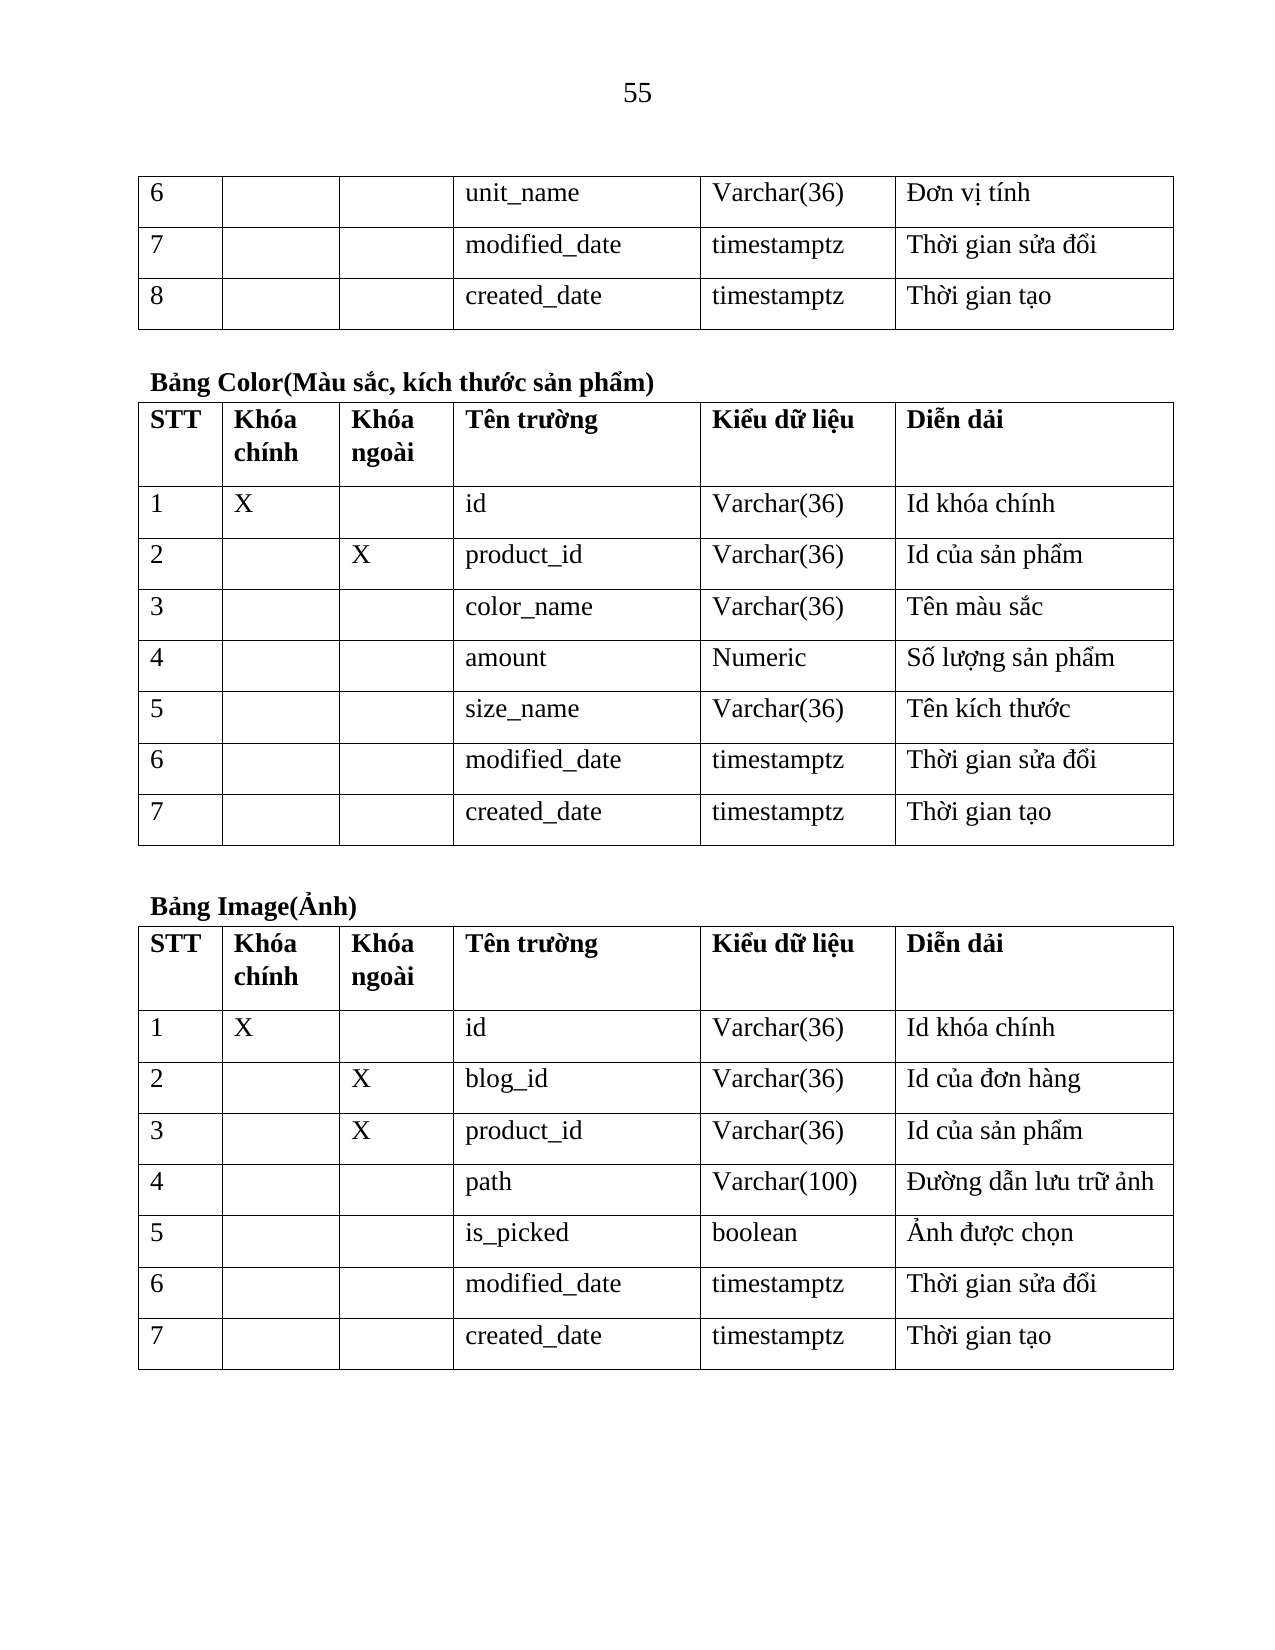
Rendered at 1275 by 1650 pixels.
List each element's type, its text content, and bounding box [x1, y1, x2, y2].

table_cell Id của sản phẩm [896, 539, 1173, 589]
table_cell timestamptz [701, 1319, 895, 1369]
table_cell Id của đơn hàng [896, 1063, 1173, 1113]
table_cell timestamptz [701, 1268, 895, 1318]
table_header Tên trường [454, 927, 700, 1010]
table_cell [340, 795, 453, 845]
text Bảng Image(Ảnh) [150, 890, 1125, 921]
table_cell timestamptz [701, 795, 895, 845]
table_cell Varchar(36) [701, 487, 895, 537]
table_cell 6 [139, 1268, 222, 1318]
table_cell [340, 487, 453, 537]
table_cell Thời gian tạo [896, 1319, 1173, 1369]
table_cell product_id [454, 1114, 700, 1164]
table_cell [223, 641, 339, 691]
table_cell [340, 1011, 453, 1062]
table_cell [340, 1216, 453, 1267]
table_cell Thời gian tạo [896, 279, 1173, 329]
table_cell 5 [139, 692, 222, 742]
table_header Tên trường [454, 403, 700, 486]
table_cell 7 [139, 1319, 222, 1369]
table_cell product_id [454, 539, 700, 589]
table_cell 1 [139, 1011, 222, 1062]
table_header Diễn dải [896, 927, 1173, 1010]
table_cell [223, 1216, 339, 1267]
table_cell 5 [139, 1216, 222, 1267]
table_cell Varchar(36) [701, 1011, 895, 1062]
table_cell 2 [139, 1063, 222, 1113]
table_cell id [454, 1011, 700, 1062]
table_cell X [340, 1114, 453, 1164]
table_header Khóa chính [223, 927, 339, 1010]
table_cell [223, 590, 339, 640]
table_header Khóa ngoài [340, 927, 453, 1010]
table_cell Id khóa chính [896, 1011, 1173, 1062]
table_cell 6 [139, 177, 222, 227]
table_cell [340, 279, 453, 329]
table_cell 2 [139, 539, 222, 589]
table_cell 1 [139, 487, 222, 537]
table_cell [223, 177, 339, 227]
table_cell [223, 1319, 339, 1369]
table_cell modified_date [454, 228, 700, 278]
table_cell Varchar(36) [701, 1114, 895, 1164]
table_cell Thời gian sửa đổi [896, 744, 1173, 794]
table_cell amount [454, 641, 700, 691]
table_cell Varchar(36) [701, 692, 895, 742]
table_cell [340, 590, 453, 640]
table_cell created_date [454, 279, 700, 329]
table_cell Varchar(36) [701, 1063, 895, 1113]
table_cell 6 [139, 744, 222, 794]
table_cell color_name [454, 590, 700, 640]
table_cell X [223, 487, 339, 537]
table_cell Varchar(36) [701, 590, 895, 640]
table_header STT [139, 927, 222, 1010]
table_cell [340, 641, 453, 691]
table_header Khóa chính [223, 403, 339, 486]
table_cell path [454, 1165, 700, 1215]
table_cell [340, 228, 453, 278]
table_cell Id khóa chính [896, 487, 1173, 537]
table_cell [223, 1165, 339, 1215]
table_cell Id của sản phẩm [896, 1114, 1173, 1164]
table_header STT [139, 403, 222, 486]
table_cell 4 [139, 1165, 222, 1215]
table_header Kiểu dữ liệu [701, 927, 895, 1010]
table_cell [223, 1063, 339, 1113]
table_cell id [454, 487, 700, 537]
table_cell [223, 1114, 339, 1164]
table_header Kiểu dữ liệu [701, 403, 895, 486]
table_cell created_date [454, 1319, 700, 1369]
table_cell [340, 177, 453, 227]
table_cell Thời gian tạo [896, 795, 1173, 845]
table_header Diễn dải [896, 403, 1173, 486]
table_cell [340, 1268, 453, 1318]
table_cell Ảnh được chọn [896, 1216, 1173, 1267]
table_cell boolean [701, 1216, 895, 1267]
table_cell is_picked [454, 1216, 700, 1267]
table_cell [223, 1268, 339, 1318]
table_cell Thời gian sửa đổi [896, 1268, 1173, 1318]
table_cell [223, 228, 339, 278]
table_cell [223, 539, 339, 589]
table_cell Tên màu sắc [896, 590, 1173, 640]
table_cell Varchar(36) [701, 539, 895, 589]
table_cell 3 [139, 590, 222, 640]
table_cell [340, 744, 453, 794]
table_cell timestamptz [701, 228, 895, 278]
table_cell Đường dẫn lưu trữ ảnh [896, 1165, 1173, 1215]
table_cell [340, 1165, 453, 1215]
table_header Khóa ngoài [340, 403, 453, 486]
text Bảng Color(Màu sắc, kích thước sản phẩm) [150, 366, 1125, 397]
table_cell timestamptz [701, 279, 895, 329]
table_cell Số lượng sản phẩm [896, 641, 1173, 691]
table_cell [340, 1319, 453, 1369]
table_cell created_date [454, 795, 700, 845]
table_cell modified_date [454, 744, 700, 794]
table_cell blog_id [454, 1063, 700, 1113]
table_cell size_name [454, 692, 700, 742]
table_cell [223, 279, 339, 329]
table_cell [223, 744, 339, 794]
table_cell 4 [139, 641, 222, 691]
table_cell Varchar(100) [701, 1165, 895, 1215]
table_cell Thời gian sửa đổi [896, 228, 1173, 278]
table_cell X [223, 1011, 339, 1062]
table_cell timestamptz [701, 744, 895, 794]
table_cell Numeric [701, 641, 895, 691]
table_cell X [340, 539, 453, 589]
table_cell [223, 795, 339, 845]
table_cell unit_name [454, 177, 700, 227]
table_cell 7 [139, 228, 222, 278]
table_cell [223, 692, 339, 742]
table_cell X [340, 1063, 453, 1113]
table_cell 8 [139, 279, 222, 329]
table_cell 7 [139, 795, 222, 845]
table_cell [340, 692, 453, 742]
table_cell modified_date [454, 1268, 700, 1318]
table_cell Tên kích thước [896, 692, 1173, 742]
table_cell Đơn vị tính [896, 177, 1173, 227]
table_cell 3 [139, 1114, 222, 1164]
table_cell Varchar(36) [701, 177, 895, 227]
